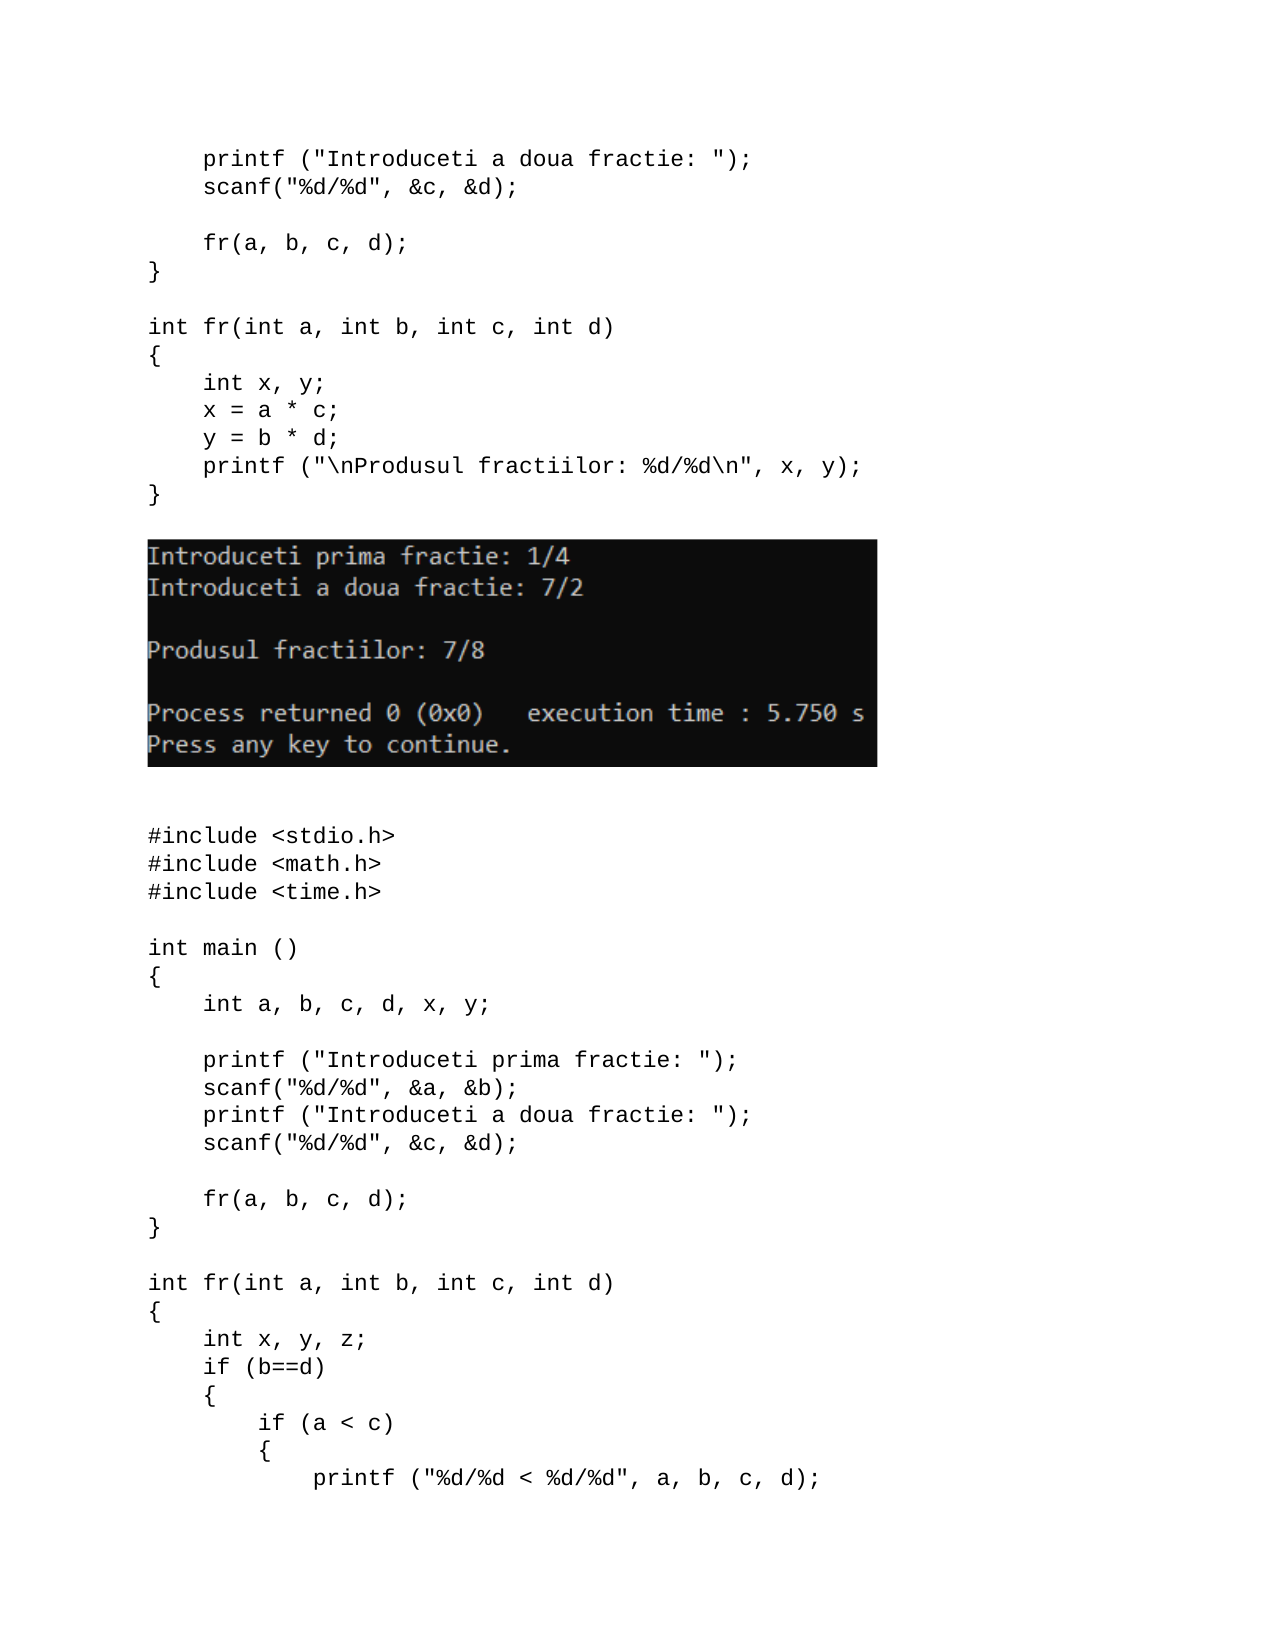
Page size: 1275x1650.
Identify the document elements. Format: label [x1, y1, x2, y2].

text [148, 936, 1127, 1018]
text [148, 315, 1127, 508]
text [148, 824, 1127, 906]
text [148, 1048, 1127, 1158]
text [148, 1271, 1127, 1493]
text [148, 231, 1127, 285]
picture [147, 538, 878, 767]
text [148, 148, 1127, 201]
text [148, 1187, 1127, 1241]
